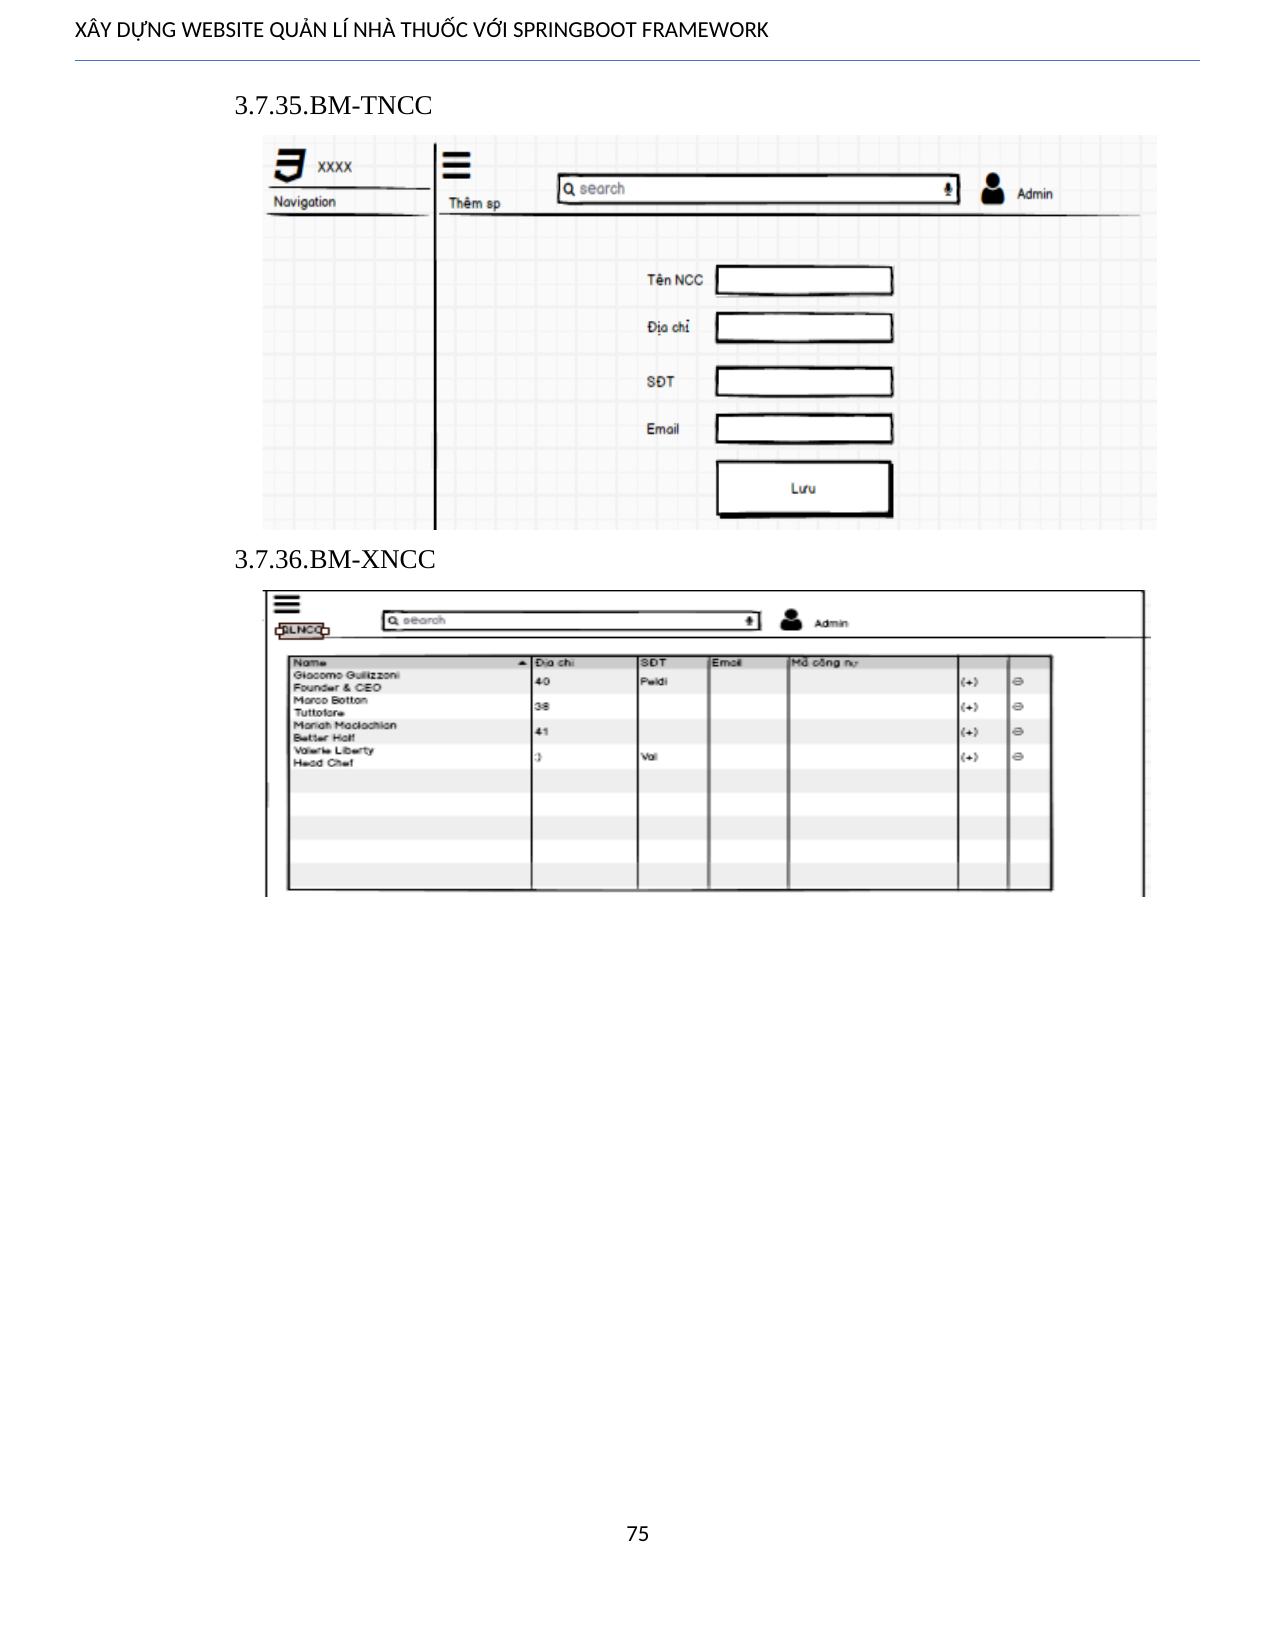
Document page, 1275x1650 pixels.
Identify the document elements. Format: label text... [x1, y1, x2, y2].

list BM-XNCC [234, 543, 1200, 575]
list BM-TNCC [234, 89, 1200, 120]
picture [262, 135, 1157, 530]
picture [262, 590, 1151, 897]
